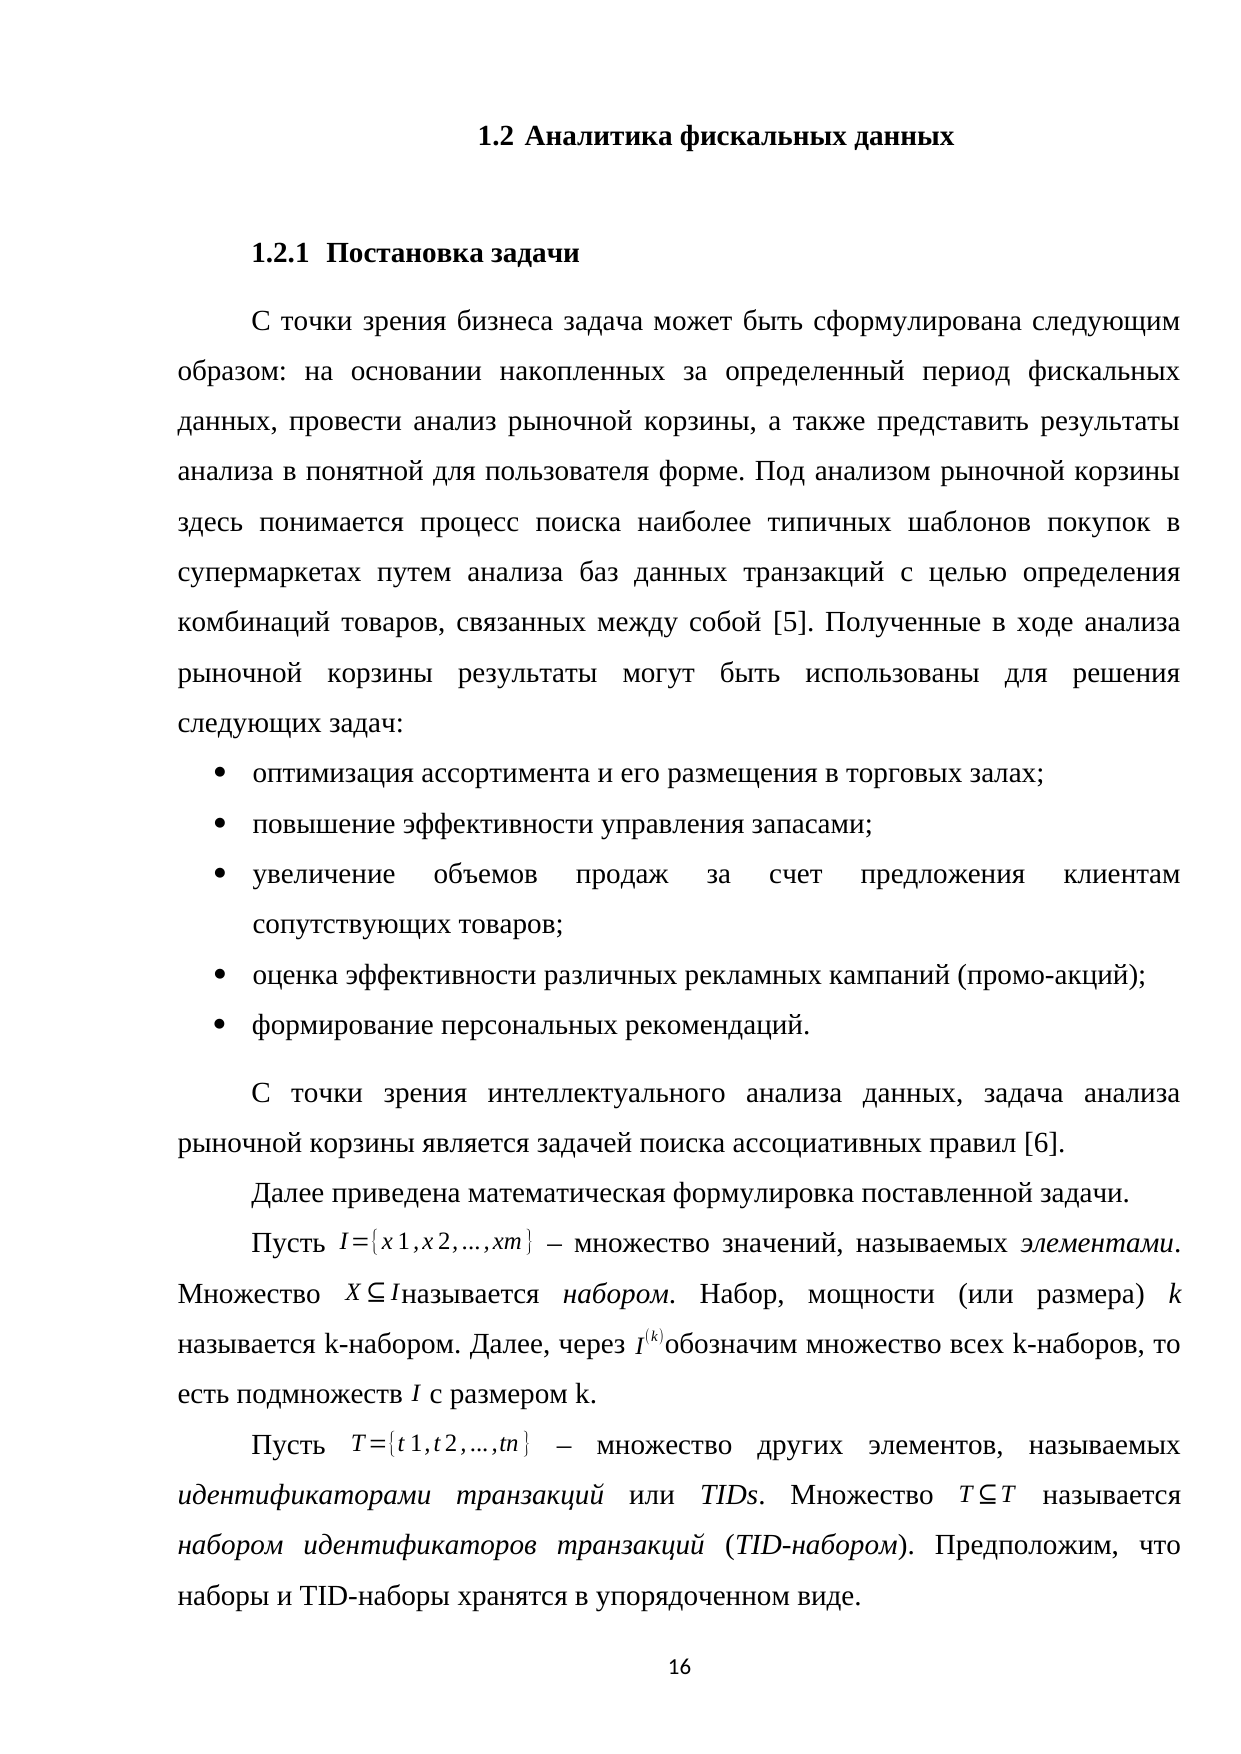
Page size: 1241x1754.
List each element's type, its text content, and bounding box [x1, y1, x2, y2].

subtitle Аналитика фискальных данных [251, 118, 1181, 152]
text Далее приведена математическая формулировка поставленной задачи. [177, 1175, 1181, 1209]
text С точки зрения интеллектуального анализа данных, задача анализа рыночной корзины является задачей поиска ассоциативных правил. [177, 1075, 1181, 1158]
text Пусть – множество значений, называемых элементами. Множество называется набором. Набор, мощности (или размера) k называется k-набором. Далее, через обозначим множество всех k-наборов, то есть подмножеств с размером k. [177, 1226, 1181, 1410]
list оптимизация ассортимента и его размещения в торговых залах; [215, 755, 1181, 789]
text С точки зрения бизнеса задача может быть сформулирована следующим образом: на основании накопленных за определенный период фискальных данных, провести анализ рыночной корзины, а также представить результаты анализа в понятной для пользователя форме. Под анализом рыночной корзины здесь понимается процесс поиска наиболее типичных шаблонов покупок в супермаркетах путем анализа баз данных транзакций с целью определения комбинаций товаров, связанных между собой. Полученные в ходе анализа рыночной корзины результаты могут быть использованы для решения следующих задач: [177, 303, 1181, 739]
list повышение эффективности управления запасами; [215, 806, 1181, 839]
list Постановка задачи [251, 236, 1181, 269]
list увеличение объемов продаж за счет предложения клиентам сопутствующих товаров; [215, 856, 1181, 940]
list оценка эффективности различных рекламных кампаний (промо-акций); [215, 957, 1181, 991]
list формирование персональных рекомендаций. [214, 1007, 1181, 1041]
text Пусть – множество других элементов, называемых идентификаторами транзакций или TIDs. Множество называется набором идентификаторов транзакций (TID-набором). Предположим, что наборы и TID-наборы хранятся в упорядоченном виде. [177, 1427, 1181, 1611]
